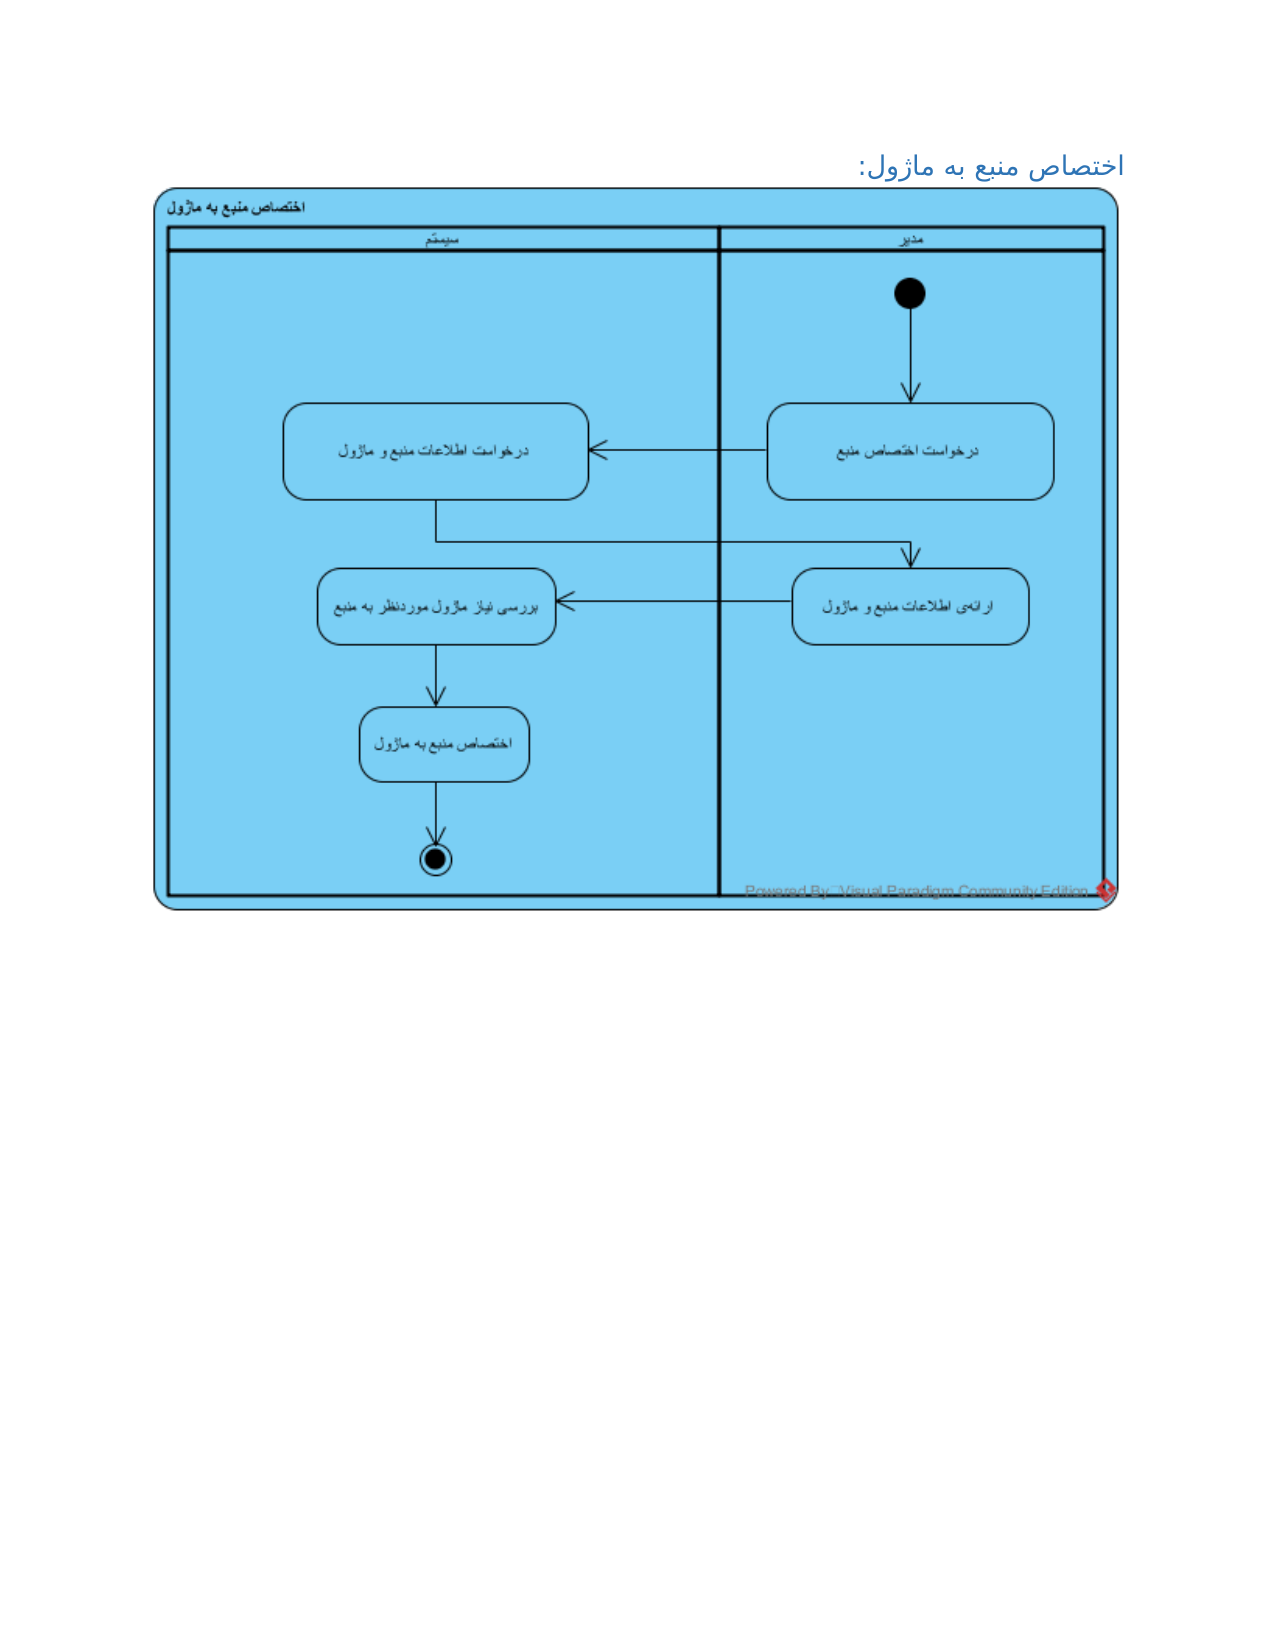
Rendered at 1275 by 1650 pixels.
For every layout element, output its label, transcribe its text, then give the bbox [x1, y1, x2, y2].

picture [150, 184, 1125, 917]
subtitle اختصاص منبع به ماژول: [150, 150, 1125, 182]
